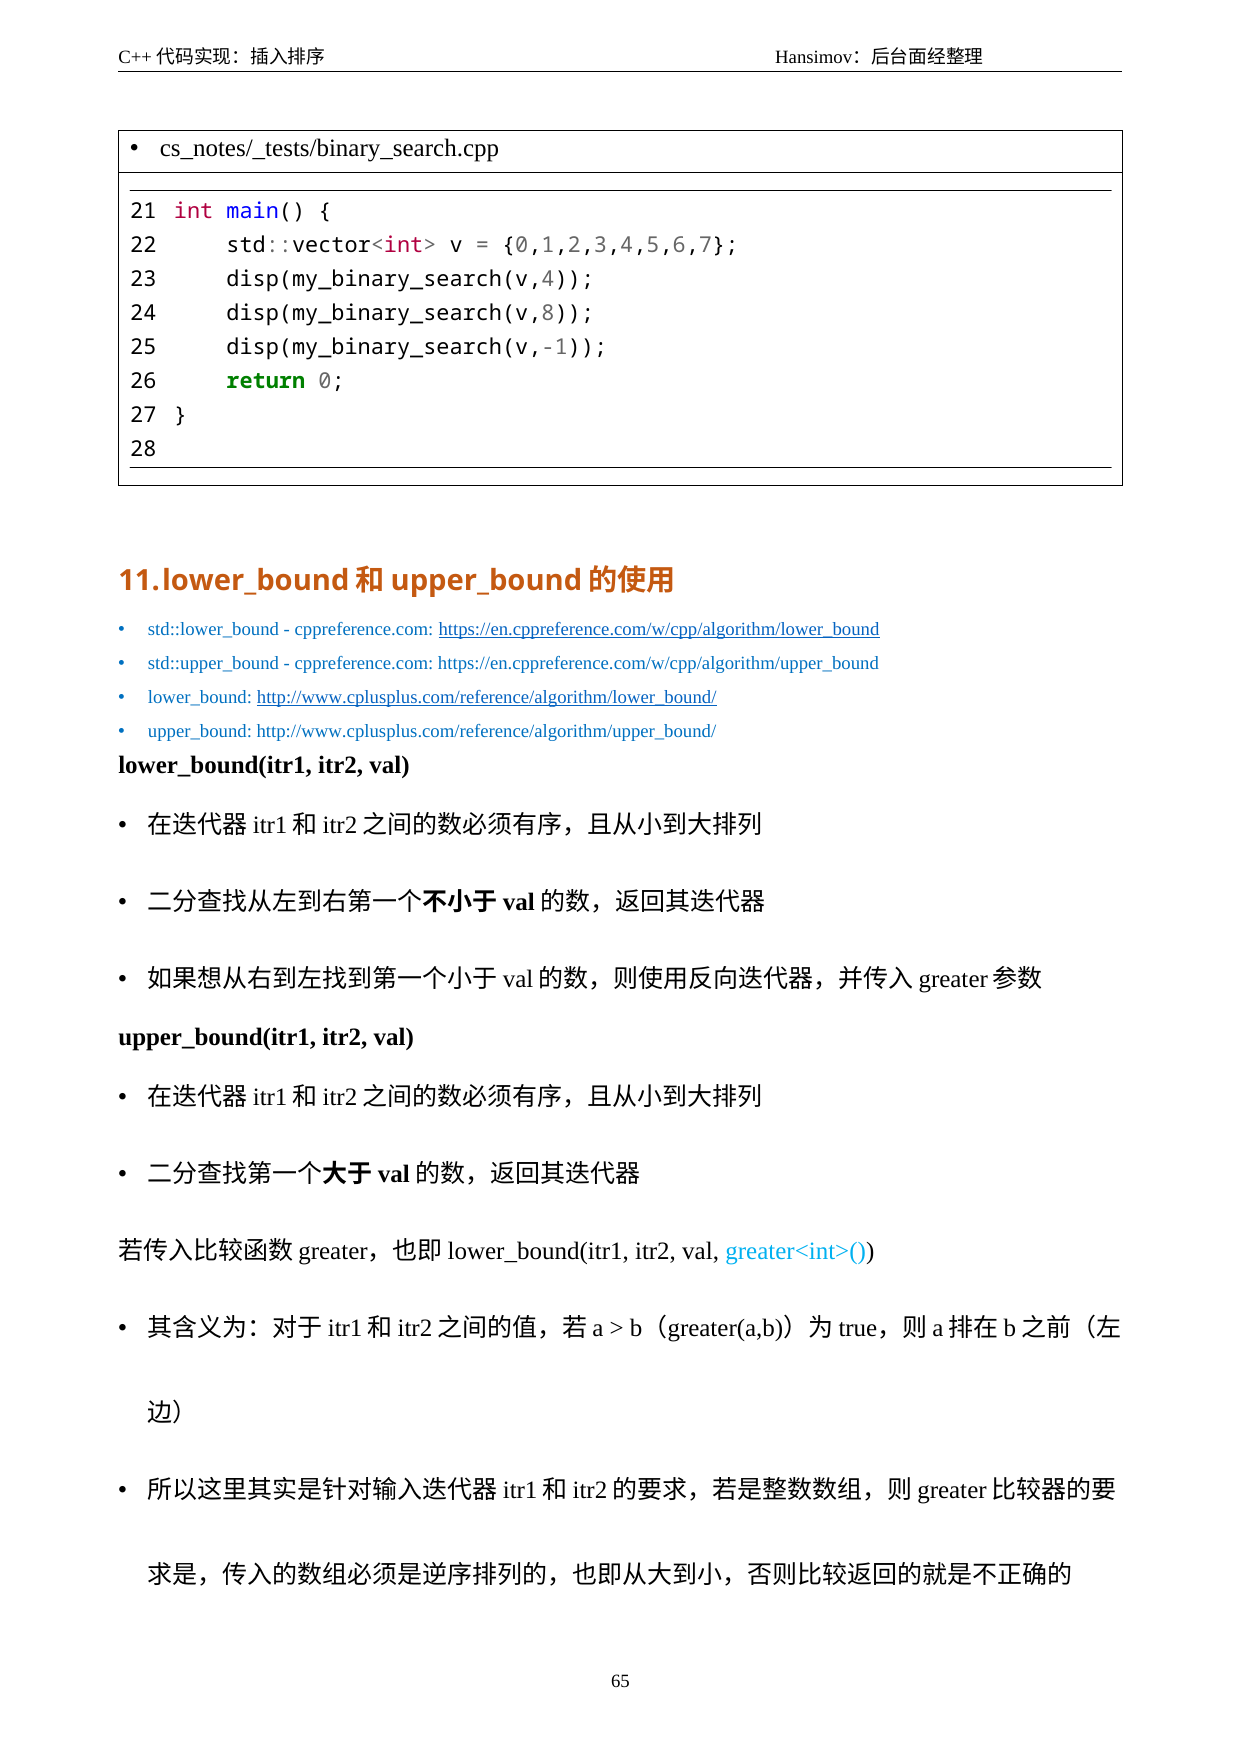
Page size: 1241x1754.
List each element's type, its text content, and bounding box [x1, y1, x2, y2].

text lower_bound: http://www.cplusplus.com/reference/algorithm/lower_bound/ [118, 680, 1122, 714]
text upper_bound(itr1, itr2, val) [118, 1020, 1122, 1054]
text 在迭代器itr1和itr2之间的数必须有序，且从小到大排列 [118, 1061, 1122, 1129]
subtitle lower_bound和upper_bound的使用 [118, 544, 1122, 612]
picture [799, 1245, 807, 1250]
text 其含义为：对于itr1和itr2之间的值，若a > b（greater(a,b)）为true，则a排在b之前（左边） [118, 1292, 1122, 1445]
text std::lower_bound - cppreference.com: https://en.cppreference.com/w/cpp/algorithm/lower_bound [118, 612, 1122, 646]
text upper_bound: http://www.cplusplus.com/reference/algorithm/upper_bound/ [118, 714, 1122, 748]
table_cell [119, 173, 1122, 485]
text lower_bound(itr1, itr2, val) [118, 748, 1122, 782]
text 二分查找从左到右第一个不小于val的数，返回其迭代器 [118, 866, 1122, 934]
text 若传入比较函数greater，也即lower_bound(itr1, itr2, val, greater<int>()) [118, 1215, 1122, 1283]
text 如果想从右到左找到第一个小于val的数，则使用反向迭代器，并传入greater参数 [118, 943, 1122, 1011]
text 二分查找第一个大于val的数，返回其迭代器 [118, 1138, 1122, 1206]
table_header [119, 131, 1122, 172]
text 在迭代器itr1和itr2之间的数必须有序，且从小到大排列 [118, 789, 1122, 857]
text std::upper_bound - cppreference.com: https://en.cppreference.com/w/cpp/algorithm/upper_bound [118, 646, 1122, 680]
text 所以这里其实是针对输入迭代器itr1和itr2的要求，若是整数数组，则greater比较器的要求是，传入的数组必须是逆序排列的，也即从大到小，否则比较返回的就是不正确的 [118, 1454, 1122, 1607]
